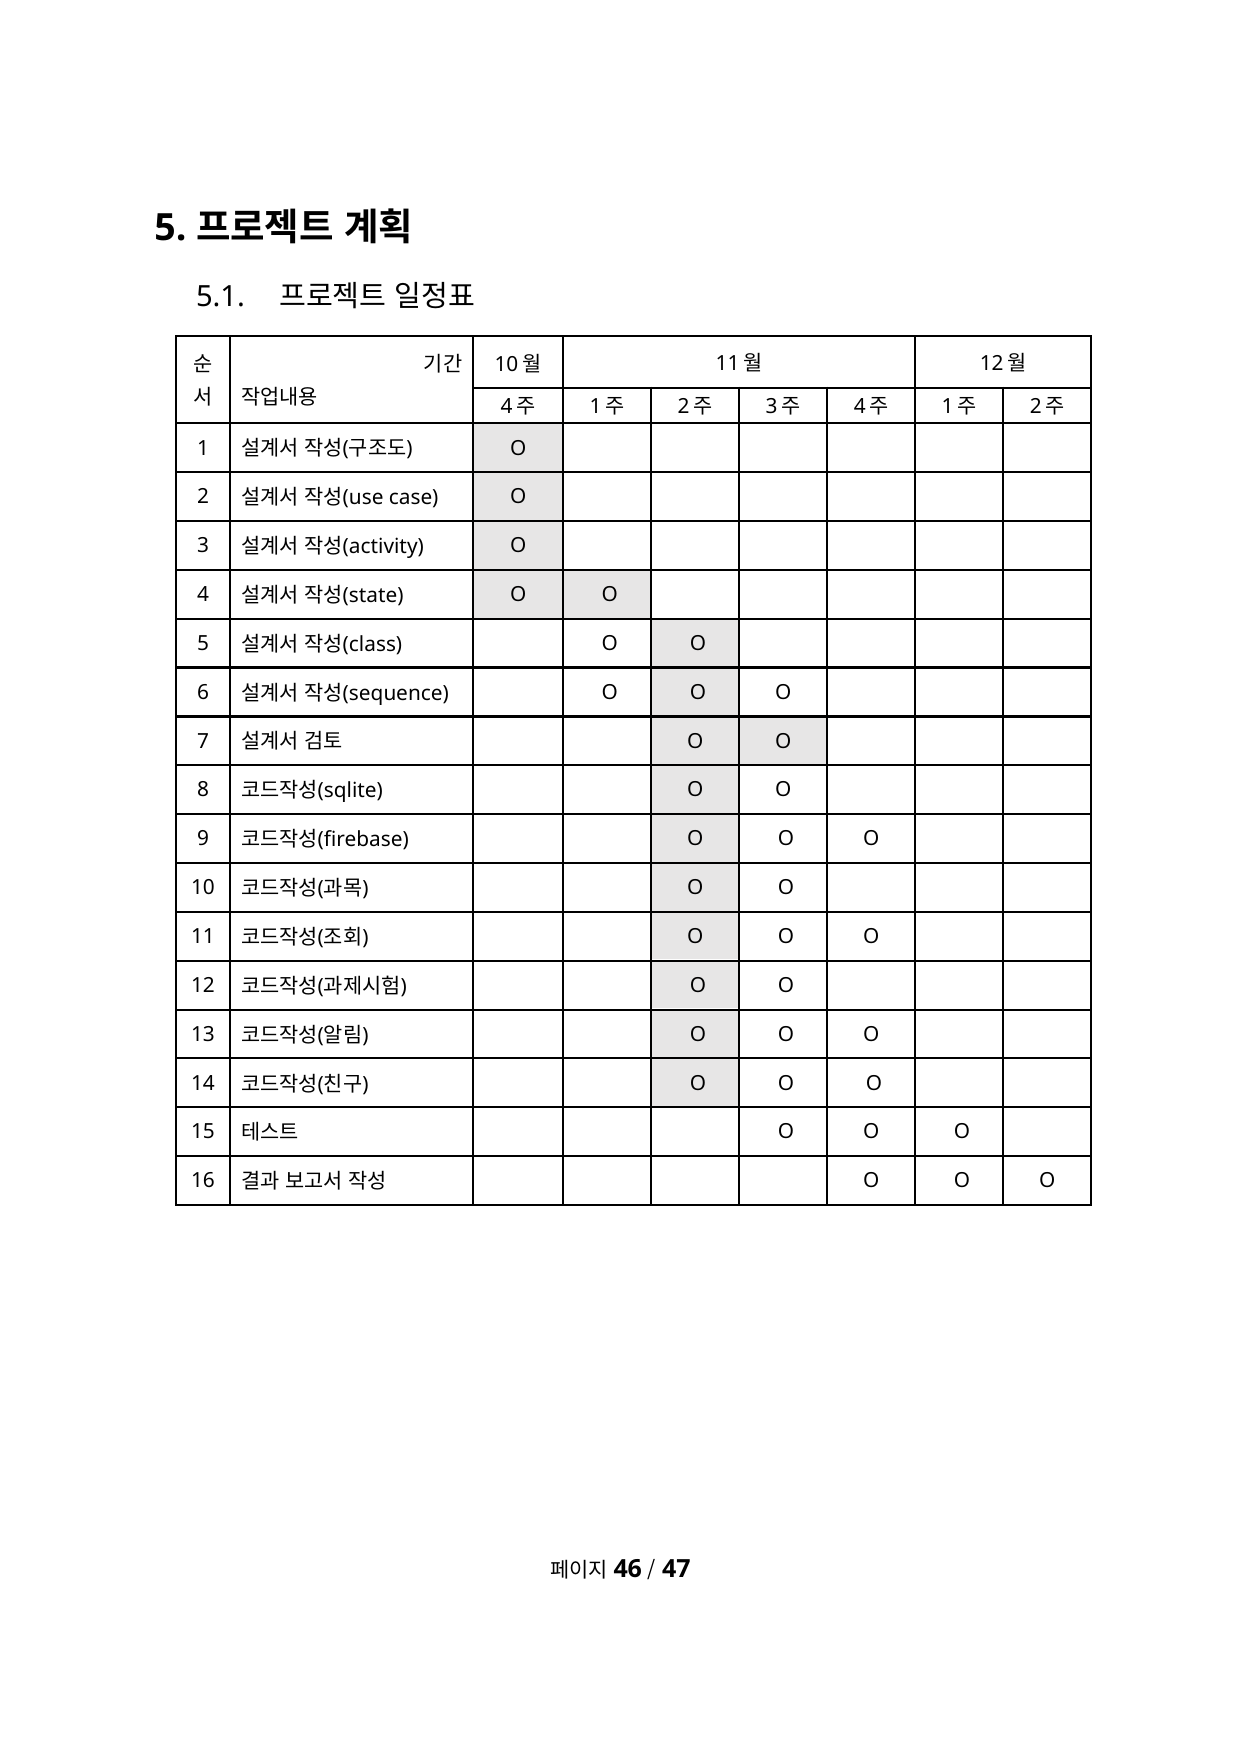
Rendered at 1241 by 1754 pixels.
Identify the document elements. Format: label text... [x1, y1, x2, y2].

table_cell O [740, 1108, 826, 1155]
table_cell 15 [177, 1108, 229, 1155]
table_cell [916, 473, 1002, 520]
table_cell [916, 718, 1002, 764]
table_cell [474, 913, 562, 959]
table_cell O [652, 1011, 738, 1057]
table_cell [916, 913, 1002, 959]
table_cell [564, 913, 650, 959]
table_cell O [474, 571, 562, 618]
table_cell [1004, 718, 1090, 764]
table_cell [1004, 1059, 1090, 1106]
table_cell [828, 473, 914, 520]
table_cell [474, 1059, 562, 1106]
table_cell [740, 1157, 826, 1204]
table_cell 7 [177, 718, 229, 764]
table_cell 4주 [828, 389, 914, 422]
table_cell O [652, 669, 738, 715]
table_cell [564, 522, 650, 569]
table_cell O [828, 913, 914, 959]
table_cell [474, 766, 562, 813]
table_cell 10 [177, 864, 229, 911]
table_cell 코드작성(알림) [231, 1011, 472, 1057]
table_cell [916, 669, 1002, 715]
table_cell 코드작성(sqlite) [231, 766, 472, 813]
table_cell 13 [177, 1011, 229, 1057]
table_cell [828, 620, 914, 666]
table_cell 4 [177, 571, 229, 618]
table_cell [652, 522, 738, 569]
table_cell O [740, 815, 826, 862]
table_cell 1주 [916, 389, 1002, 422]
table_cell [1004, 913, 1090, 959]
table_cell [828, 864, 914, 911]
table_cell 5 [177, 620, 229, 666]
table_header 11월 [564, 337, 914, 387]
table_cell [564, 1108, 650, 1155]
table_cell O [564, 669, 650, 715]
table_cell 코드작성(조회) [231, 913, 472, 959]
table_cell [474, 864, 562, 911]
table_cell [916, 571, 1002, 618]
table_cell O [740, 1011, 826, 1057]
table_cell [1004, 522, 1090, 569]
table_cell 12 [177, 962, 229, 1008]
table_cell [916, 522, 1002, 569]
table_cell [916, 620, 1002, 666]
table_cell [916, 962, 1002, 1008]
table_cell [916, 1059, 1002, 1106]
table_cell 코드작성(과제시험) [231, 962, 472, 1008]
table_cell O [652, 1059, 738, 1106]
table_cell [564, 1011, 650, 1057]
list 프로젝트 계획 [154, 197, 1128, 252]
table_cell 1 [177, 424, 229, 471]
table_header 기간 작업내용 [231, 337, 472, 422]
table_cell O [828, 1011, 914, 1057]
table_cell O [828, 1059, 914, 1106]
table_cell [564, 473, 650, 520]
table_cell O [1004, 1157, 1090, 1204]
table_cell [652, 473, 738, 520]
table_cell 코드작성(친구) [231, 1059, 472, 1106]
table_cell [474, 1108, 562, 1155]
table_cell [652, 1108, 738, 1155]
table_cell [828, 424, 914, 471]
table_cell [1004, 766, 1090, 813]
table_cell [828, 718, 914, 764]
table_cell O [740, 913, 826, 959]
table_cell 3주 [740, 389, 826, 422]
table_cell [1004, 424, 1090, 471]
table_cell [740, 522, 826, 569]
table_cell [474, 962, 562, 1008]
table_cell 설계서 작성(use case) [231, 473, 472, 520]
table_cell O [828, 1157, 914, 1204]
table_cell 4주 [474, 389, 562, 422]
table_cell [828, 522, 914, 569]
table_cell [828, 766, 914, 813]
table_cell [1004, 669, 1090, 715]
table_cell [740, 473, 826, 520]
table_cell 설계서 작성(구조도) [231, 424, 472, 471]
table_cell O [474, 473, 562, 520]
table_cell 3 [177, 522, 229, 569]
table_cell 설계서 작성(activity) [231, 522, 472, 569]
table_cell [564, 815, 650, 862]
table_cell 8 [177, 766, 229, 813]
table_cell 11 [177, 913, 229, 959]
table_cell [740, 620, 826, 666]
table_cell O [916, 1108, 1002, 1155]
table_cell O [652, 620, 738, 666]
table_cell 설계서 작성(class) [231, 620, 472, 666]
table_cell [916, 1011, 1002, 1057]
table_cell [474, 1157, 562, 1204]
table_cell [564, 424, 650, 471]
table_cell [474, 1011, 562, 1057]
table_cell O [740, 718, 826, 764]
table_cell 설계서 작성(state) [231, 571, 472, 618]
table_cell [564, 864, 650, 911]
table_cell 1주 [564, 389, 650, 422]
table_cell 설계서 검토 [231, 718, 472, 764]
table_cell [828, 571, 914, 618]
table_cell O [652, 766, 738, 813]
list 프로젝트 일정표 [196, 273, 1128, 315]
table_cell [564, 962, 650, 1008]
table_cell 코드작성(firebase) [231, 815, 472, 862]
table_cell O [740, 1059, 826, 1106]
table_cell [1004, 1011, 1090, 1057]
table_cell O [740, 962, 826, 1008]
table_cell O [740, 669, 826, 715]
table_cell O [474, 522, 562, 569]
table_cell [652, 424, 738, 471]
table_cell [564, 766, 650, 813]
table_cell [1004, 571, 1090, 618]
table_cell [474, 815, 562, 862]
table_cell O [652, 864, 738, 911]
table_cell O [564, 620, 650, 666]
table_cell [740, 571, 826, 618]
table_cell [564, 1157, 650, 1204]
table_header 12월 [916, 337, 1090, 387]
table_cell 2주 [1004, 389, 1090, 422]
table_cell [828, 962, 914, 1008]
table_cell 설계서 작성(sequence) [231, 669, 472, 715]
table_cell O [652, 815, 738, 862]
table_cell 16 [177, 1157, 229, 1204]
table_cell [1004, 1108, 1090, 1155]
table_cell [652, 1157, 738, 1204]
table_cell [564, 1059, 650, 1106]
table_cell [740, 424, 826, 471]
table_cell [474, 669, 562, 715]
table_cell [474, 718, 562, 764]
table_cell [916, 766, 1002, 813]
table_cell O [740, 864, 826, 911]
table_cell 2주 [652, 389, 738, 422]
table_header 순서 [177, 337, 229, 422]
table_cell O [652, 962, 738, 1008]
table_cell [1004, 962, 1090, 1008]
table_cell O [740, 766, 826, 813]
table_cell [1004, 473, 1090, 520]
table_cell [652, 571, 738, 618]
table_cell [916, 815, 1002, 862]
table_cell [474, 620, 562, 666]
table_cell O [652, 718, 738, 764]
table_cell [828, 669, 914, 715]
table_cell [564, 718, 650, 764]
table_cell [1004, 620, 1090, 666]
table_cell 14 [177, 1059, 229, 1106]
table_cell 코드작성(과목) [231, 864, 472, 911]
table_cell O [652, 913, 738, 959]
table_cell 테스트 [231, 1108, 472, 1155]
table_cell O [828, 1108, 914, 1155]
table_cell 9 [177, 815, 229, 862]
table_header 10월 [474, 337, 562, 387]
table_cell [1004, 815, 1090, 862]
table_cell [916, 864, 1002, 911]
table_cell [916, 424, 1002, 471]
table_cell 6 [177, 669, 229, 715]
table_cell O [916, 1157, 1002, 1204]
table_cell 2 [177, 473, 229, 520]
table_cell [1004, 864, 1090, 911]
table_cell O [564, 571, 650, 618]
table_cell 결과 보고서 작성 [231, 1157, 472, 1204]
table_cell O [828, 815, 914, 862]
table_cell O [474, 424, 562, 471]
